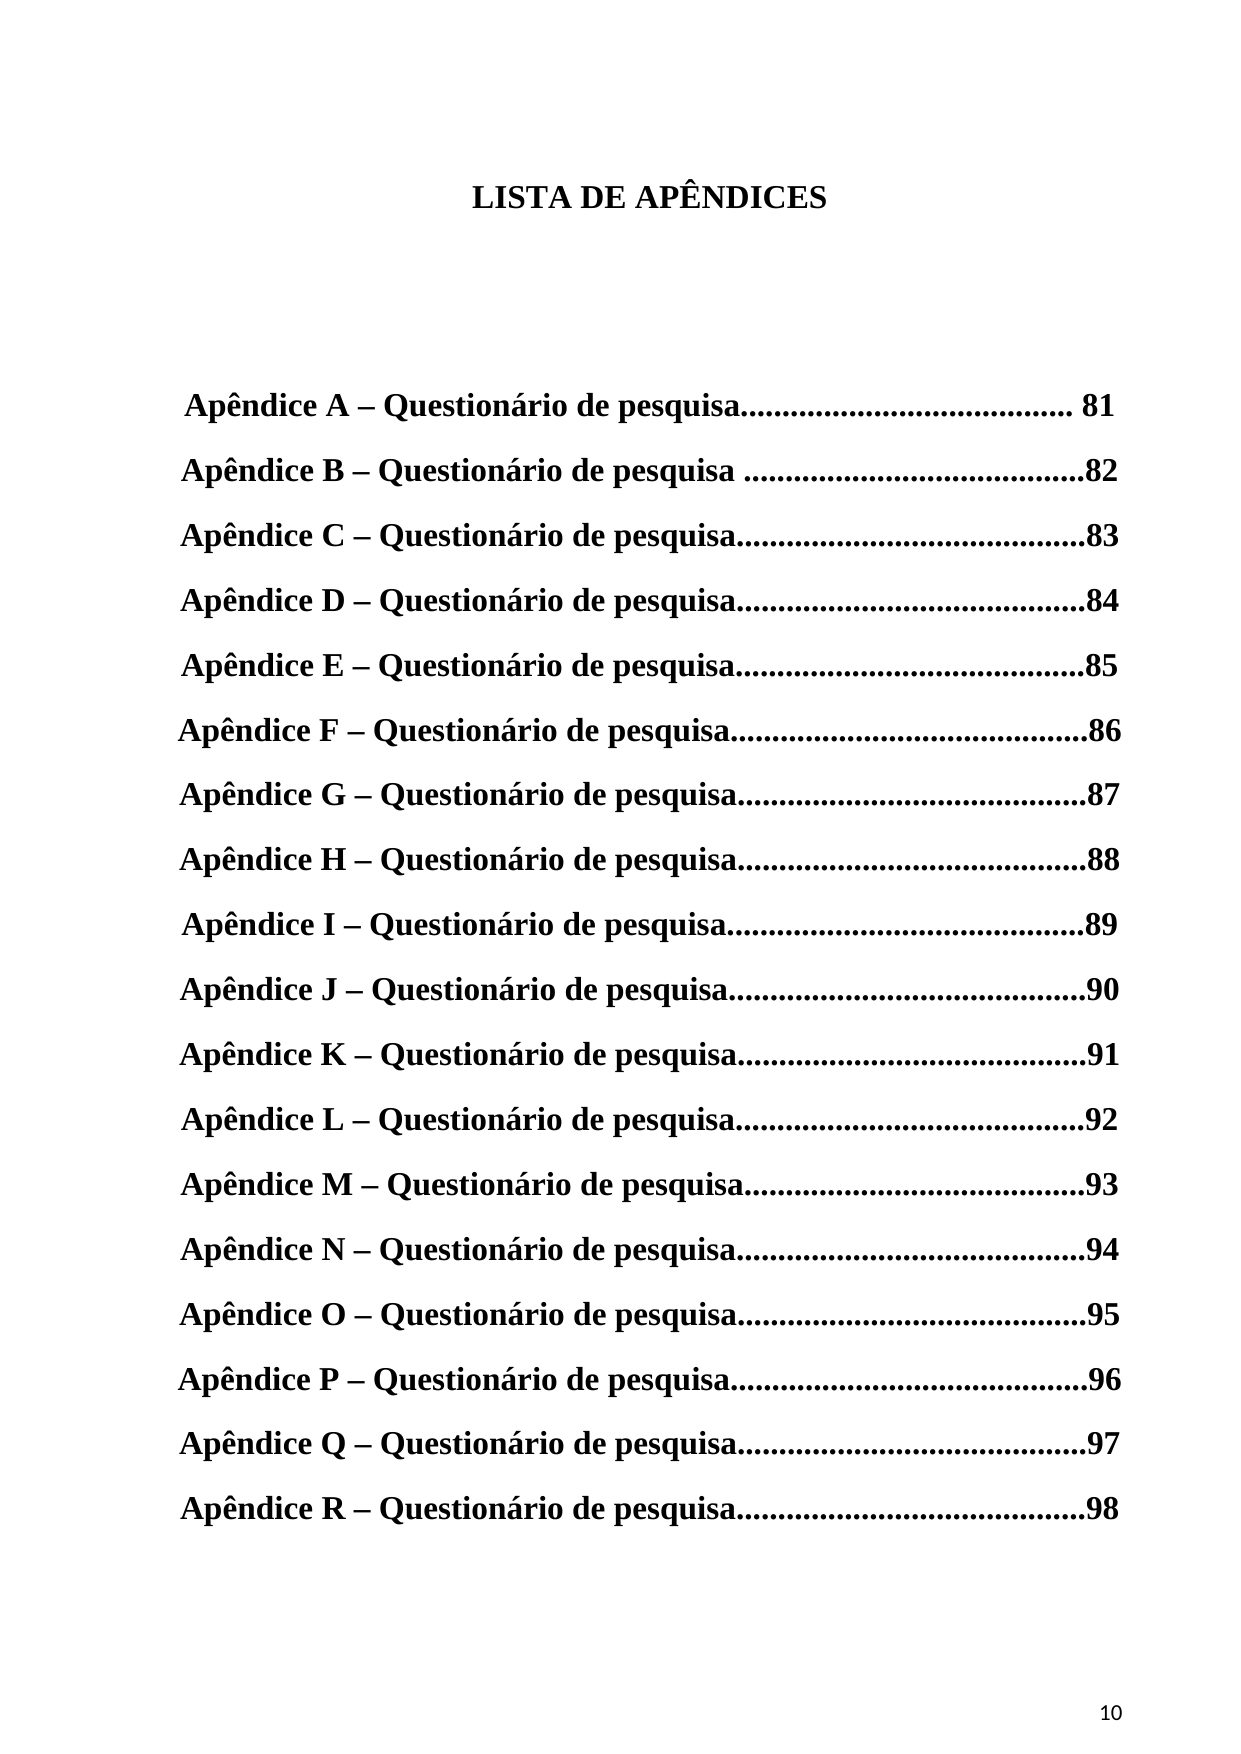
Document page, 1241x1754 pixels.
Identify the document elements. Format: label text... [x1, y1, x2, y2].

text Apêndice M – Questionário de pesquisa.........................................93 [177, 1164, 1122, 1202]
text Apêndice G – Questionário de pesquisa..........................................87 [177, 775, 1122, 813]
text Apêndice I – Questionário de pesquisa...........................................89 [177, 904, 1122, 943]
text LISTA DE APÊNDICES [177, 177, 1122, 216]
text Apêndice H – Questionário de pesquisa..........................................88 [177, 839, 1122, 878]
text Apêndice L – Questionário de pesquisa..........................................92 [177, 1099, 1122, 1137]
text Apêndice R – Questionário de pesquisa..........................................98 [177, 1488, 1122, 1527]
text Apêndice N – Questionário de pesquisa..........................................94 [177, 1229, 1122, 1267]
text Apêndice K – Questionário de pesquisa..........................................91 [177, 1034, 1122, 1073]
text Apêndice C – Questionário de pesquisa..........................................83 [177, 515, 1122, 553]
text Apêndice E – Questionário de pesquisa..........................................85 [177, 645, 1122, 683]
text Apêndice J – Questionário de pesquisa...........................................90 [177, 969, 1122, 1008]
text Apêndice D – Questionário de pesquisa..........................................84 [177, 580, 1122, 618]
text Apêndice P – Questionário de pesquisa...........................................96 [177, 1359, 1122, 1397]
text Apêndice Q – Questionário de pesquisa..........................................97 [177, 1424, 1122, 1462]
text Apêndice F – Questionário de pesquisa...........................................86 [177, 710, 1122, 748]
text Apêndice O – Questionário de pesquisa..........................................95 [177, 1294, 1122, 1332]
text Apêndice A – Questionário de pesquisa........................................ 81 [177, 385, 1122, 424]
text Apêndice B – Questionário de pesquisa .........................................82 [177, 450, 1122, 488]
